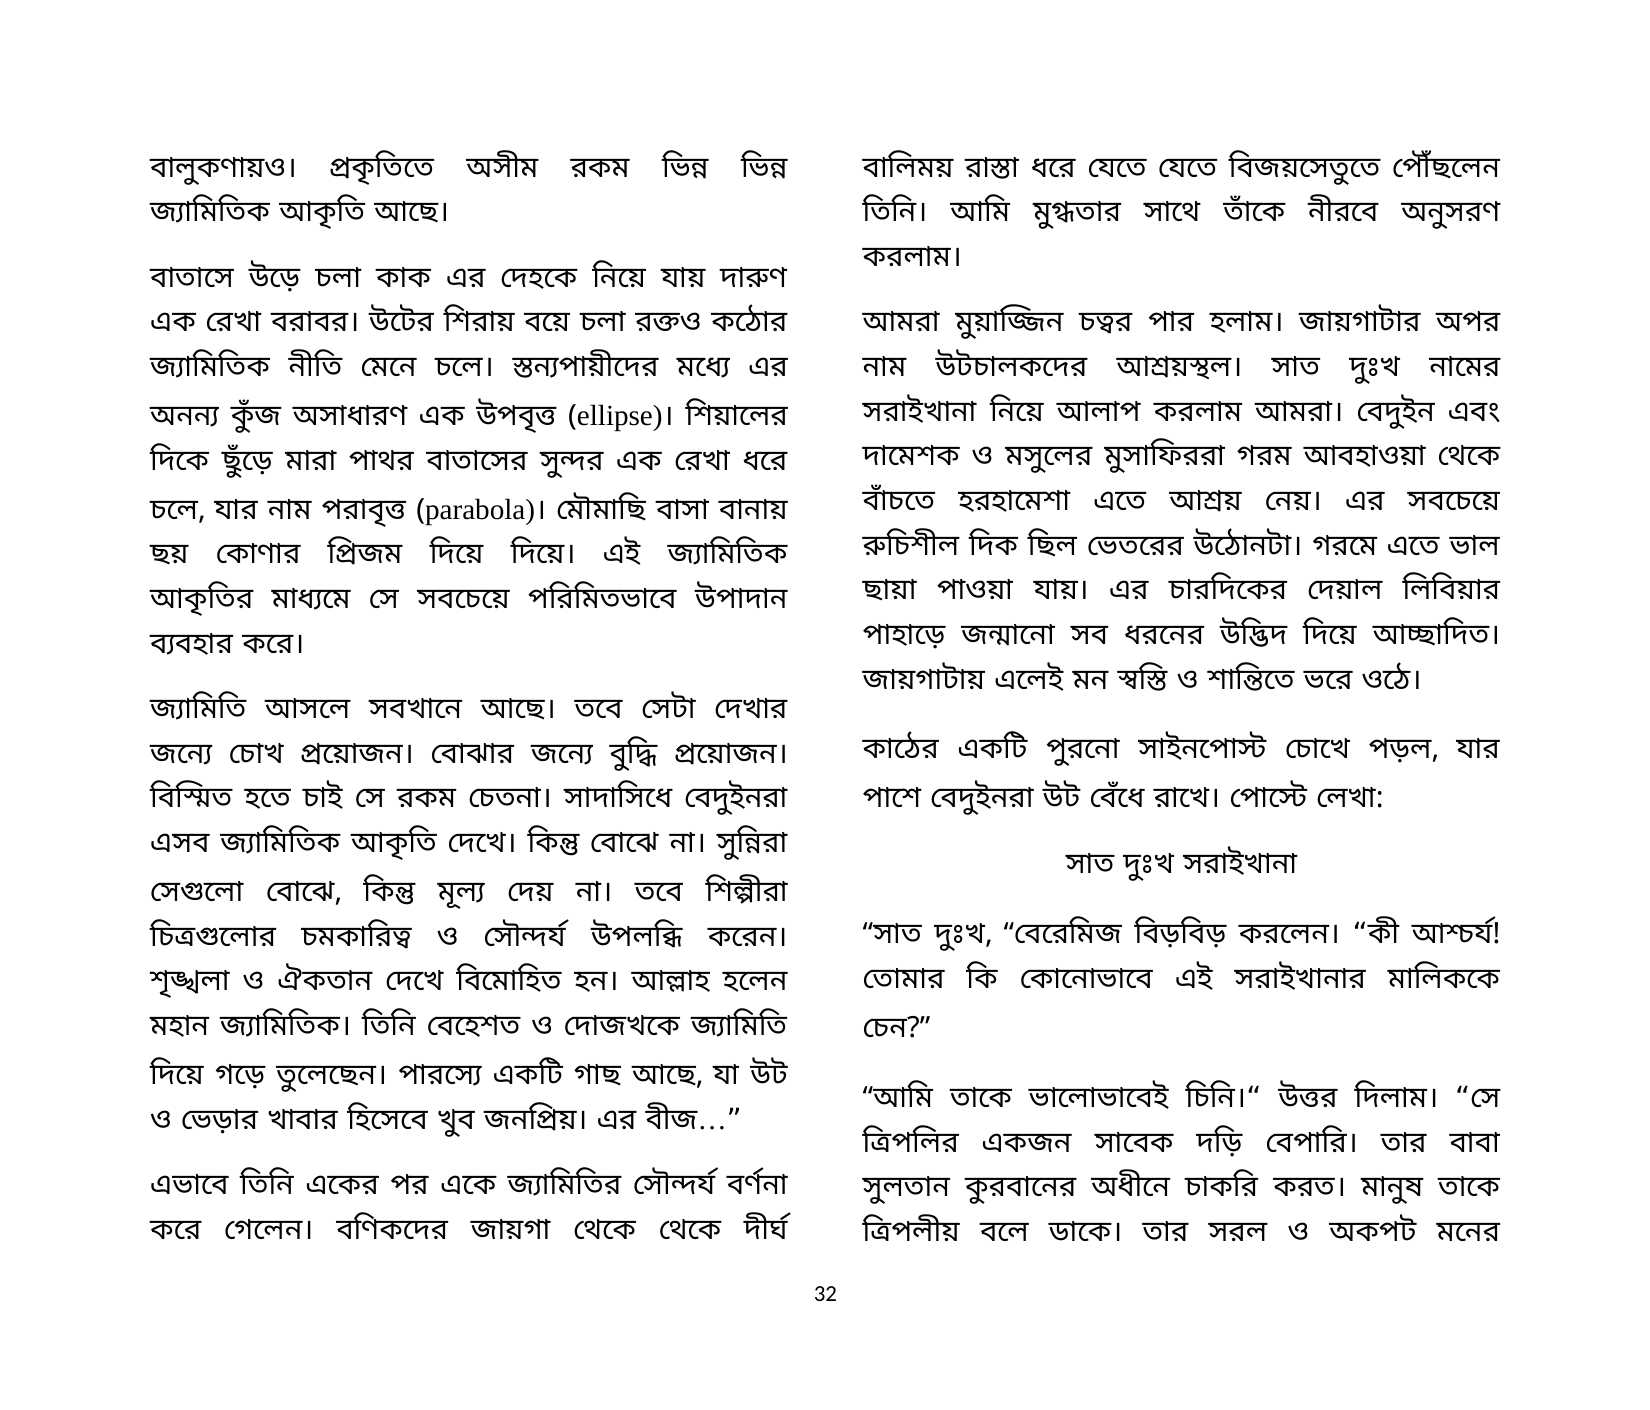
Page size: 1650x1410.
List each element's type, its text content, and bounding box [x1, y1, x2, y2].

text বাতাসে উড়ে চলা কাক এর দেহকে নিয়ে যায় দারুণ এক রেখা বরাবর। উটের শিরায় বয়ে চলা রক্তও কঠোর জ্যামিতিক নীতি মেনে চলে। স্তন্যপায়ীদের মধ্যে এর অনন্য কুঁজ অসাধারণ এক উপবৃত্ত (ellipse)। শিয়ালের দিকে ছুঁড়ে মারা পাথর বাতাসের সুন্দর এক রেখা ধরে চলে, যার নাম পরাবৃত্ত (parabola)। মৌমাছি বাসা বানায় ছয় কোণার প্রিজম দিয়ে দিয়ে। এই জ্যামিতিক আকৃতির মাধ্যমে সে সবচেয়ে পরিমিতভাবে উপাদান ব্যবহার করে। [150, 260, 787, 665]
text “সাত দুঃখ, “বেরেমিজ বিড়বিড় করলেন। “কী আশ্চর্য! তোমার কি কোনোভাবে এই সরাইখানার মালিককে চেন?” [862, 912, 1500, 1049]
text জ্যামিতি আসলে সবখানে আছে। তবে সেটা দেখার জন্যে চোখ প্রয়োজন। বোঝার জন্যে বুদ্ধি প্রয়োজন। বিস্মিত হতে চাই সে রকম চেতনা। সাদাসিধে বেদুইনরা এসব জ্যামিতিক আকৃতি দেখে। কিন্তু বোঝে না। সুন্নিরা সেগুলো বোঝে, কিন্তু মূল্য দেয় না। তবে শিল্পীরা চিত্রগুলোর চমকারিত্ব ও সৌন্দর্য উপলব্ধি করেন। শৃঙ্খলা ও ঐকতান দেখে বিমোহিত হন। আল্লাহ হলেন মহান জ্যামিতিক। তিনি বেহেশত ও দোজখকে জ্যামিতি দিয়ে গড়ে তুলেছেন। পারস্যে একটি গাছ আছে, যা উট ও ভেড়ার খাবার হিসেবে খুব জনপ্রিয়। এর বীজ…” [150, 692, 787, 1141]
text সাত দুঃখ সরাইখানা [862, 847, 1500, 886]
text কাঠের একটি পুরনো সাইনপোস্ট চোখে পড়ল, যার পাশে বেদুইনরা উট বেঁধে রাখে। পোস্টে লেখা: [862, 728, 1500, 820]
text এভাবে তিনি একের পর একে জ্যামিতির সৌন্দর্য বর্ণনা করে গেলেন। বণিকদের জায়গা থেকে থেকে দীর্ঘ বালিময় রাস্তা ধরে যেতে যেতে বিজয়সেতুতে পৌঁছলেন তিনি। আমি মুগ্ধতার সাথে তাঁকে নীরবে অনুসরণ করলাম। [150, 1168, 787, 1251]
text এভাবে তিনি একের পর একে জ্যামিতির সৌন্দর্য বর্ণনা করে গেলেন। বণিকদের জায়গা থেকে থেকে দীর্ঘ বালিময় রাস্তা ধরে যেতে যেতে বিজয়সেতুতে পৌঁছলেন তিনি। আমি মুগ্ধতার সাথে তাঁকে নীরবে অনুসরণ করলাম। [862, 150, 1500, 278]
text আমরা মুয়াজ্জিন চত্বর পার হলাম। জায়গাটার অপর নাম উটচালকদের আশ্রয়স্থল। সাত দুঃখ নামের সরাইখানা নিয়ে আলাপ করলাম আমরা। বেদুইন এবং দামেশক ও মসুলের মুসাফিররা গরম আবহাওয়া থেকে বাঁচতে হরহামেশা এতে আশ্রয় নেয়। এর সবচেয়ে রুচিশীল দিক ছিল ভেতরের উঠোনটা। গরমে এতে ভাল ছায়া পাওয়া যায়। এর চারদিকের দেয়াল লিবিয়ার পাহাড়ে জন্মানো সব ধরনের উদ্ভিদ দিয়ে আচ্ছাদিত। জায়গাটায় এলেই মন স্বস্তি ও শান্তিতে ভরে ওঠে। [862, 305, 1500, 701]
